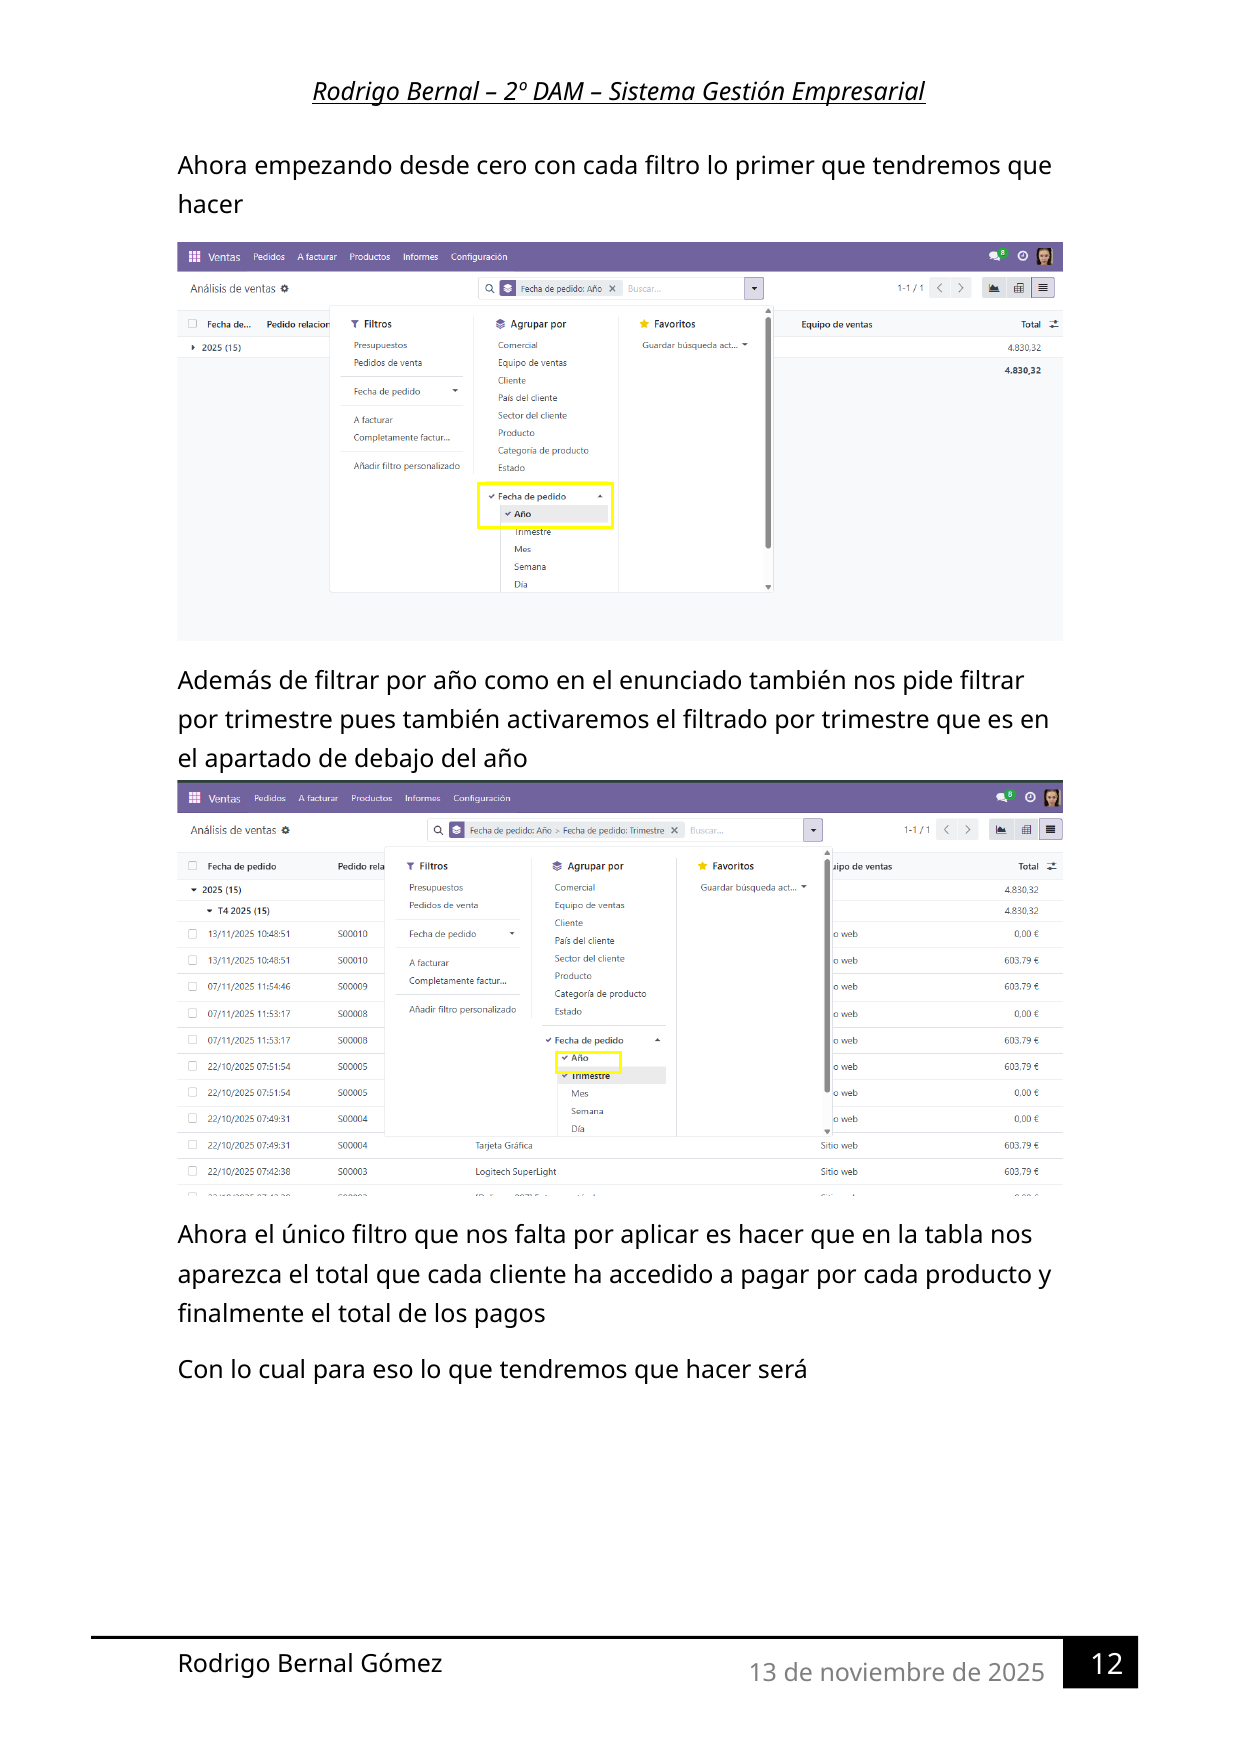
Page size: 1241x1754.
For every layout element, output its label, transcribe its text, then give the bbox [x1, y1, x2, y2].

text Ahora empezando desde cero con cada filtro lo primer que tendremos que hacer [177, 148, 1063, 221]
text Ahora el único filtro que nos falta por aplicar es hacer que en la tabla nos aparezca el total que cada cliente ha accedido a pagar por cada producto y finalmente el total de los pagos [177, 1217, 1063, 1329]
text Con lo cual para eso lo que tendremos que hacer será [177, 1351, 1063, 1385]
picture [177, 242, 1063, 641]
text Además de filtrar por año como en el enunciado también nos pide filtrar por trimestre pues también activaremos el filtrado por trimestre que es en el apartado de debajo del año [177, 663, 1063, 780]
picture [177, 780, 1063, 1196]
